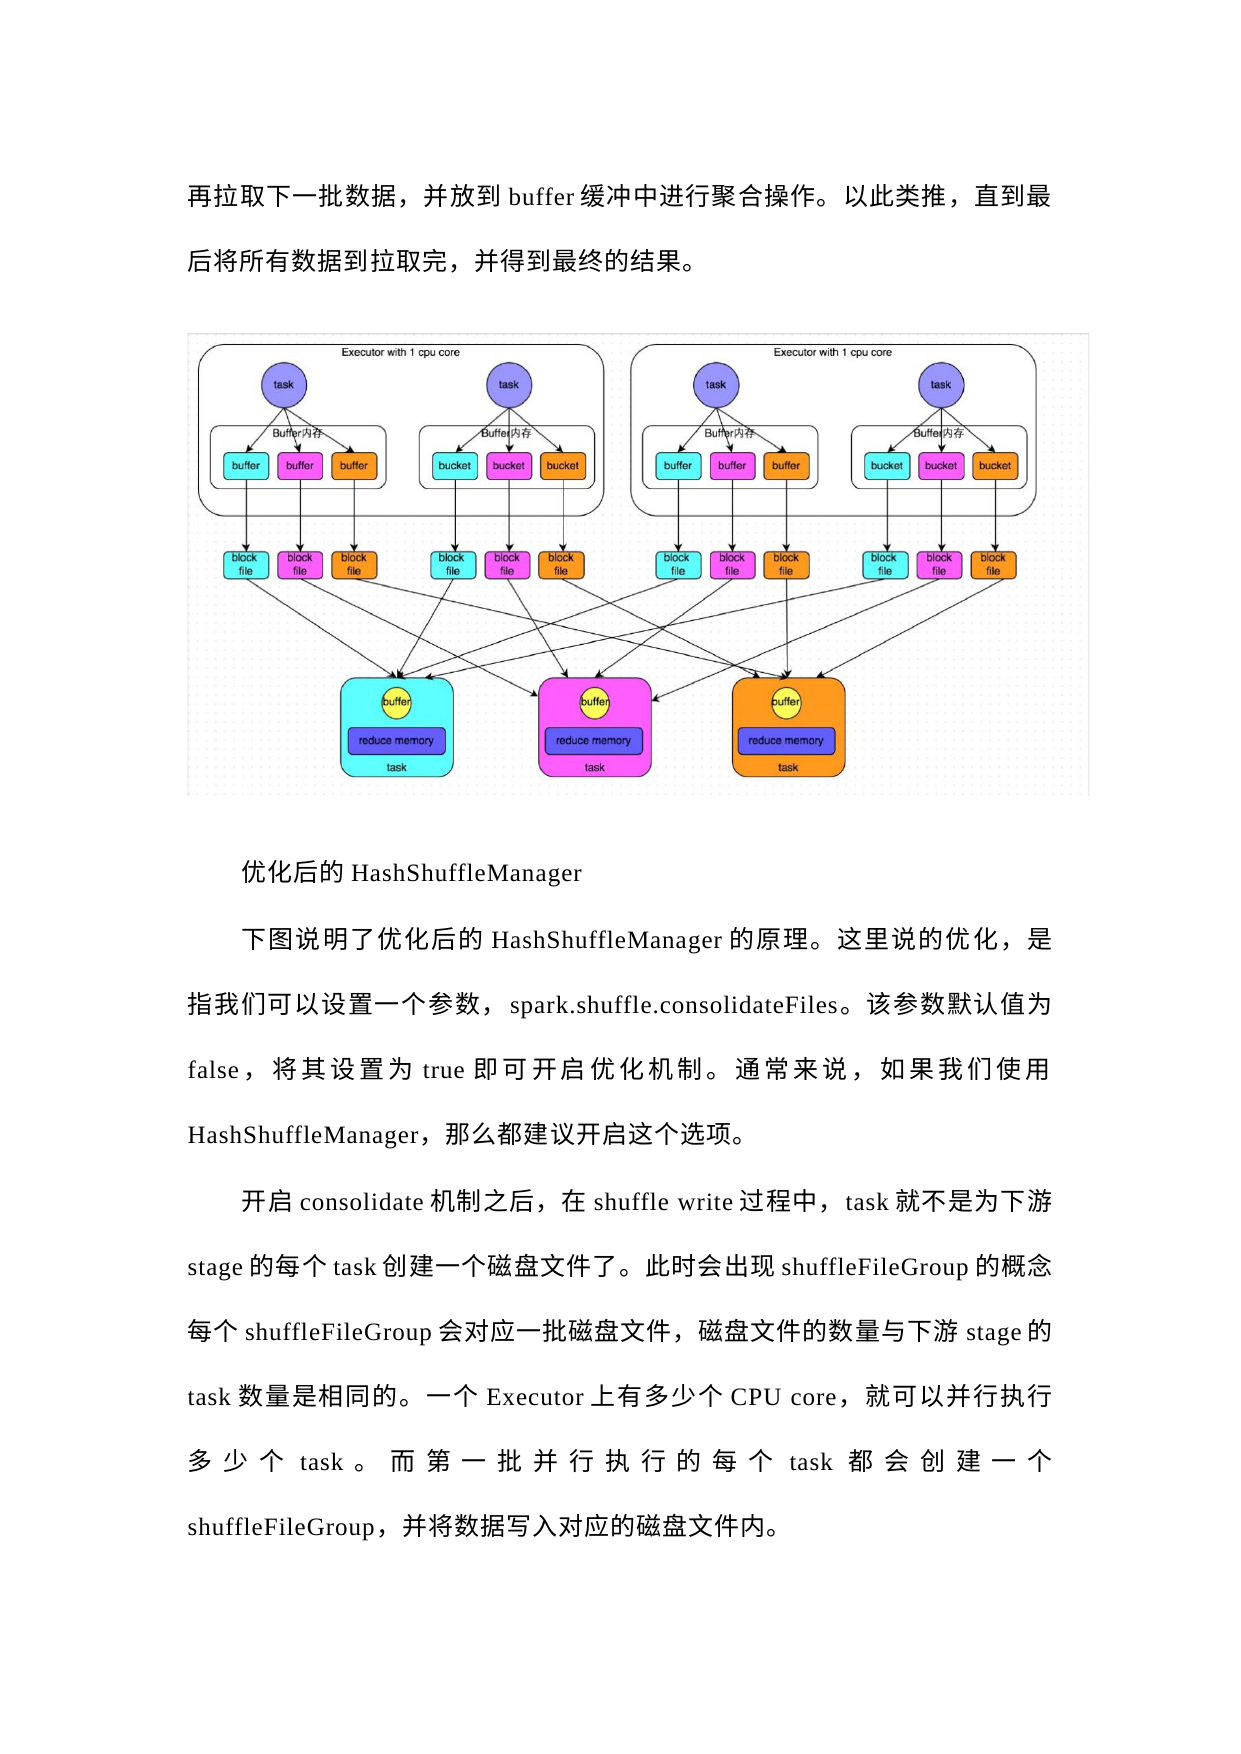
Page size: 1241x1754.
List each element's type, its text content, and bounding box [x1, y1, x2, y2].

text 下图说明了优化后的HashShuffleManager的原理。这里说的优化，是指我们可以设置一个参数，spark.shuffle.consolidateFiles。该参数默认值为false，将其设置为true即可开启优化机制。通常来说，如果我们使用HashShuffleManager，那么都建议开启这个选项。 [187, 905, 1053, 1165]
text 开启consolidate机制之后，在shuffle write过程中，task就不是为下游stage的每个task创建一个磁盘文件了。此时会出现shuffleFileGroup的概念，每个shuffleFileGroup会对应一批磁盘文件，磁盘文件的数量与下游stage的task数量是相同的。一个Executor上有多少个CPU core，就可以并行执行多少个task。而第一批并行执行的每个task都会创建一个shuffleFileGroup，并将数据写入对应的磁盘文件内。 [187, 1167, 1053, 1557]
picture [187, 333, 1090, 796]
text 优化后的HashShuffleManager [187, 838, 1053, 903]
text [187, 162, 1053, 292]
